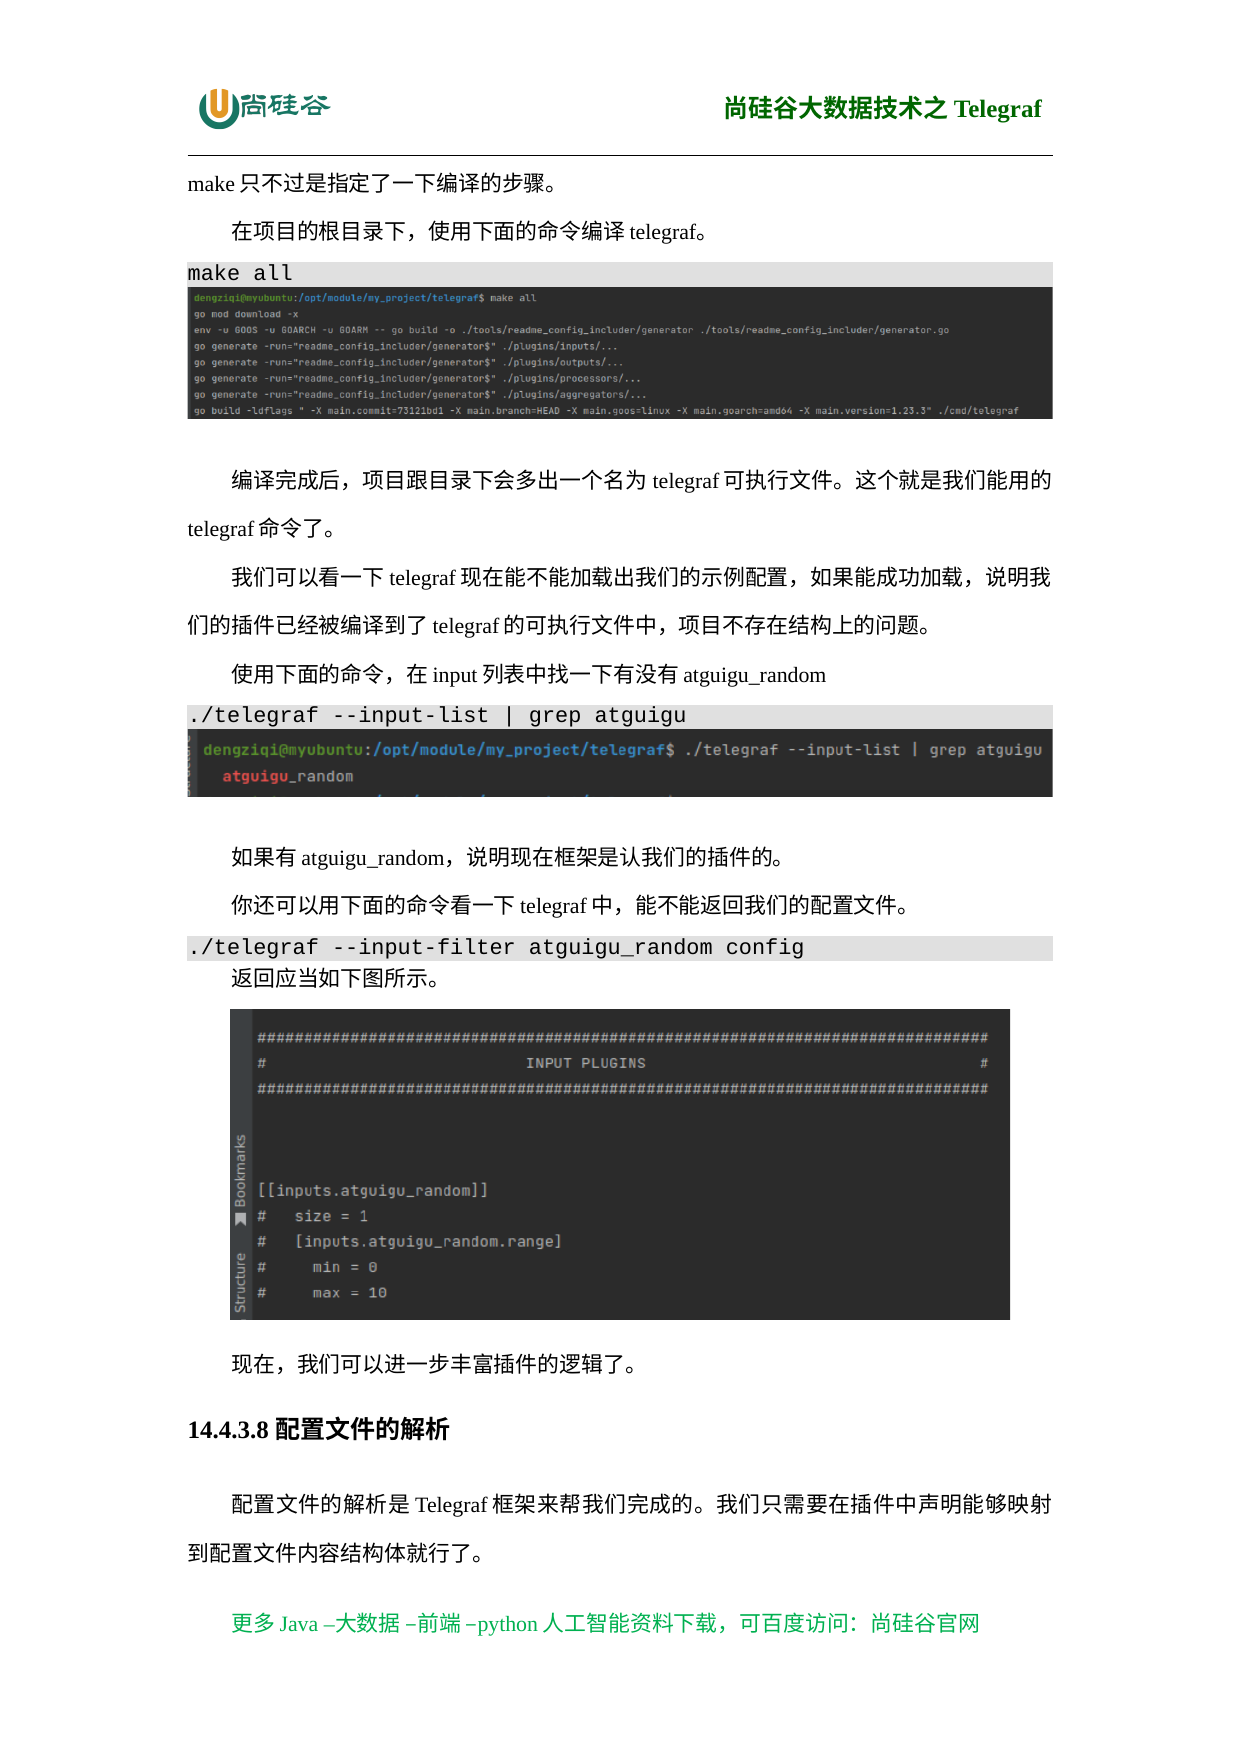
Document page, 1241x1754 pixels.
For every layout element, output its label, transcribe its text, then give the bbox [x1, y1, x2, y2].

text 配置文件的解析是Telegraf框架来帮我们完成的。我们只需要在插件中声明能够映射到配置文件内容结构体就行了。 [187, 1486, 1053, 1568]
text 使用下面的命令，在input列表中找一下有没有atguigu_random [187, 656, 1053, 689]
text 如果有atguigu_random，说明现在框架是认我们的插件的。 [187, 839, 1053, 872]
text 编译完成后，项目跟目录下会多出一个名为telegraf可执行文件。这个就是我们能用的telegraf命令了。 [187, 462, 1053, 543]
text 我们可以看一下telegraf现在能不能加载出我们的示例配置，如果能成功加载，说明我们的插件已经被编译到了telegraf的可执行文件中，项目不存在结构上的问题。 [187, 559, 1053, 641]
picture [187, 287, 1053, 419]
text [187, 166, 1053, 198]
text 现在，我们可以进一步丰富插件的逻辑了。 [187, 1347, 1053, 1379]
picture [187, 729, 1053, 797]
text 配置文件的解析 [187, 1395, 1053, 1460]
text 返回应当如下图所示。 [187, 961, 1053, 993]
text 在项目的根目录下，使用下面的命令编译telegraf。 [187, 214, 1053, 246]
picture [198, 88, 332, 130]
text make all [187, 262, 1053, 287]
picture [230, 1009, 1011, 1320]
text 你还可以用下面的命令看一下telegraf中，能不能返回我们的配置文件。 [187, 888, 1053, 920]
text ./telegraf --input-list | grep atguigu [187, 705, 1053, 729]
text ./telegraf --input-filter atguigu_random config [187, 936, 1053, 961]
